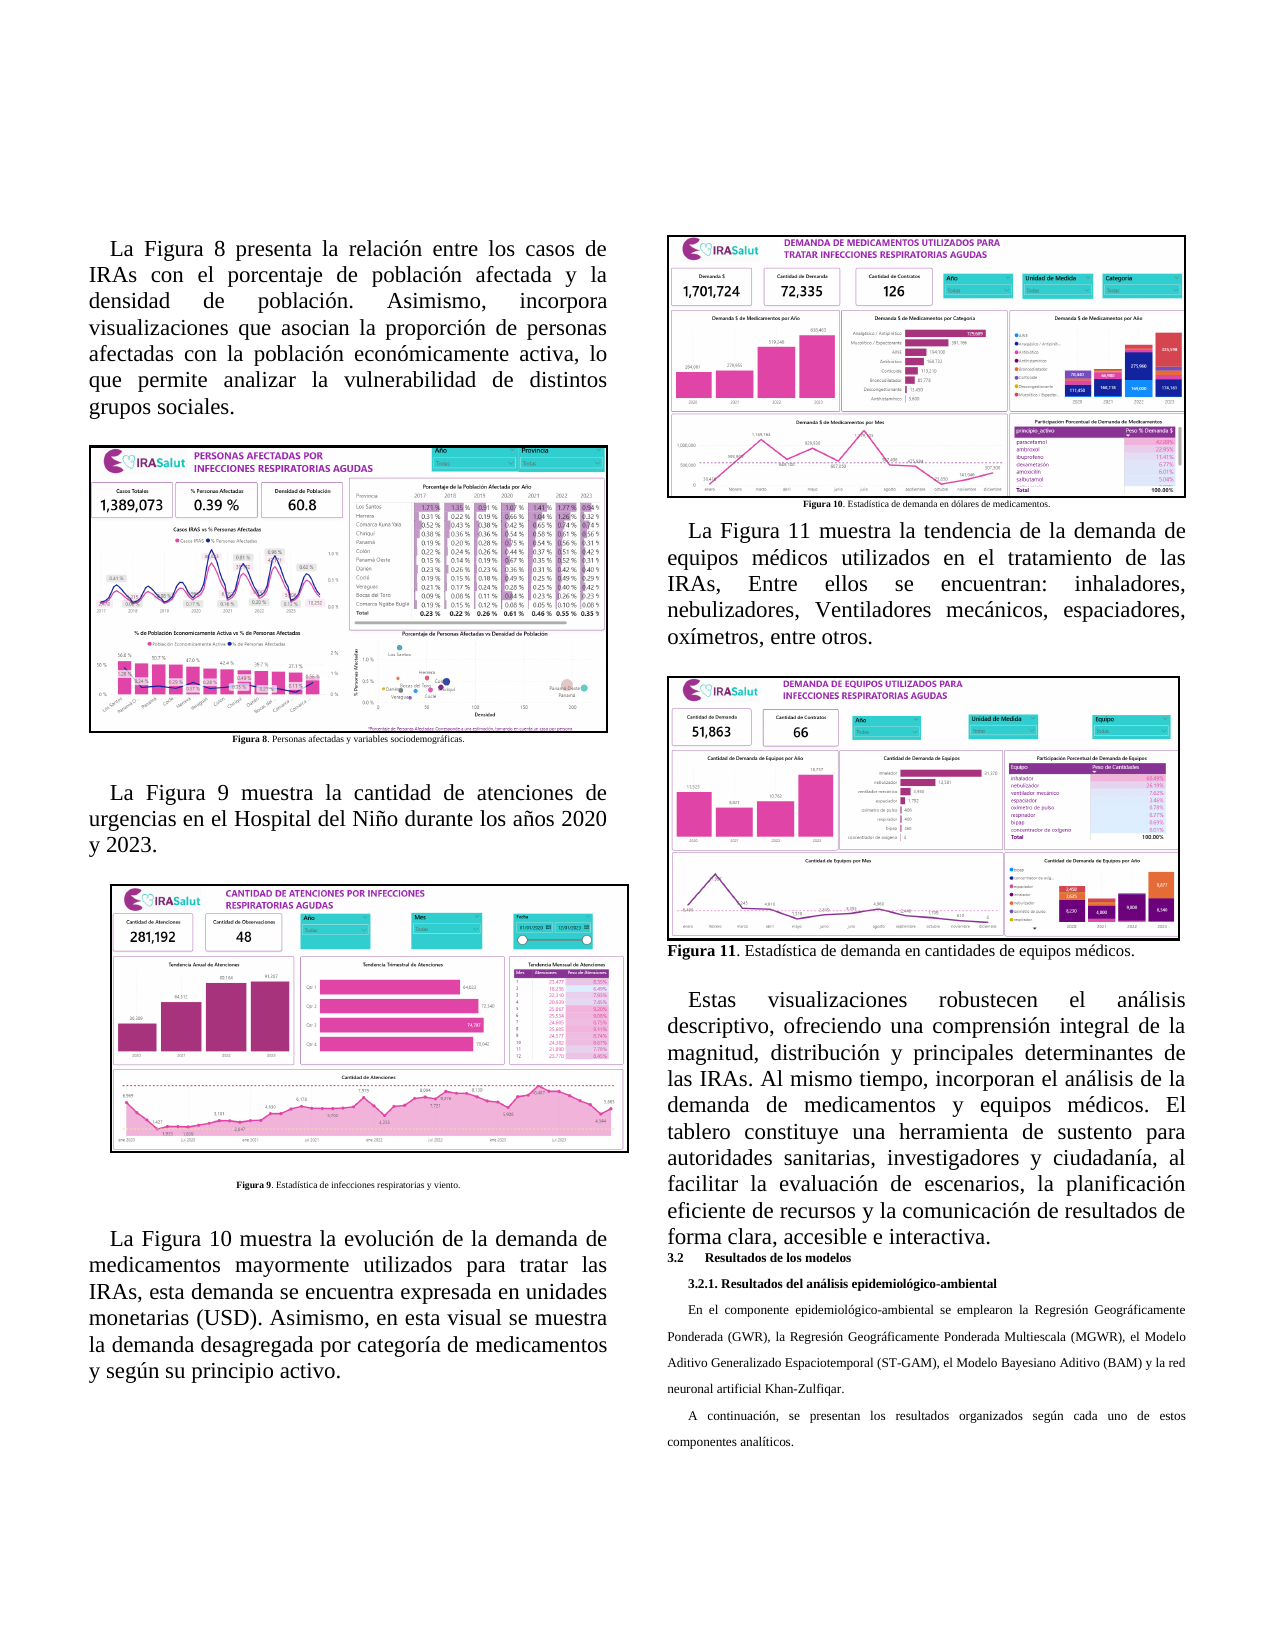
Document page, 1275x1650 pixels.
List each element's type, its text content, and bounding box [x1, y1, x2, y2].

list Resultados de los modelos [667, 1249, 1186, 1276]
text La Figura 9 muestra la cantidad de atenciones de urgencias en el Hospital del Niño durante los años 2020 y 2023. [89, 779, 608, 858]
text La Figura 8 presenta la relación entre los casos de IRAs con el porcentaje de población afectada y la densidad de población. Asimismo, incorpora visualizaciones que asocian la proporción de personas afectadas con la población económicamente activa, lo que permite analizar la vulnerabilidad de distintos grupos sociales. [89, 234, 608, 419]
text En el componente epidemiológico-ambiental se emplearon la Regresión Geográficamente Ponderada (GWR), la Regresión Geográficamente Ponderada Multiescala (MGWR), el Modelo Aditivo Generalizado Espaciotemporal (ST-GAM), el Modelo Bayesiano Aditivo (BAM) y la red neuronal artificial Khan-Zulfiqar. [667, 1302, 1186, 1408]
text Figura 10. Estadística de demanda en dólares de medicamentos. [667, 498, 1186, 517]
picture [669, 678, 1178, 938]
text 3.2.1. Resultados del análisis epidemiológico-ambiental [667, 1276, 1186, 1302]
picture [112, 886, 627, 1151]
text Estas visualizaciones robustecen el análisis descriptivo, ofreciendo una comprensión integral de la magnitud, distribución y principales determinantes de las IRAs. Al mismo tiempo, incorporan el análisis de la demanda de medicamentos y equipos médicos. El tablero constituye una herramienta de sustento para autoridades sanitarias, investigadores y ciudadanía, al facilitar la evaluación de escenarios, la planificación eficiente de recursos y la comunicación de resultados de forma clara, accesible e interactiva. [667, 986, 1186, 1249]
text Figura 9. Estadística de infecciones respiratorias y viento. [89, 1180, 608, 1199]
text La Figura 11 muestra la tendencia de la demanda de equipos médicos utilizados en el tratamiento de las IRAs, Entre ellos se encuentran: inhaladores, nebulizadores, Ventiladores mecánicos, espaciadores, oxímetros, entre otros. [667, 517, 1186, 649]
picture [669, 237, 1184, 496]
text La Figura 10 muestra la evolución de la demanda de medicamentos mayormente utilizados para tratar las IRAs, esta demanda se encuentra expresada en unidades monetarias (USD). Asimismo, en esta visual se muestra la demanda desagregada por categoría de medicamentos y según su principio activo. [89, 1225, 608, 1383]
text A continuación, se presentan los resultados organizados según cada uno de estos componentes analíticos. [667, 1408, 1186, 1460]
text Figura 11. Estadística de demanda en cantidades de equipos médicos. [667, 941, 1186, 960]
text Figura 8. Personas afectadas y variables sociodemográficas. [89, 733, 608, 752]
picture [91, 448, 606, 731]
